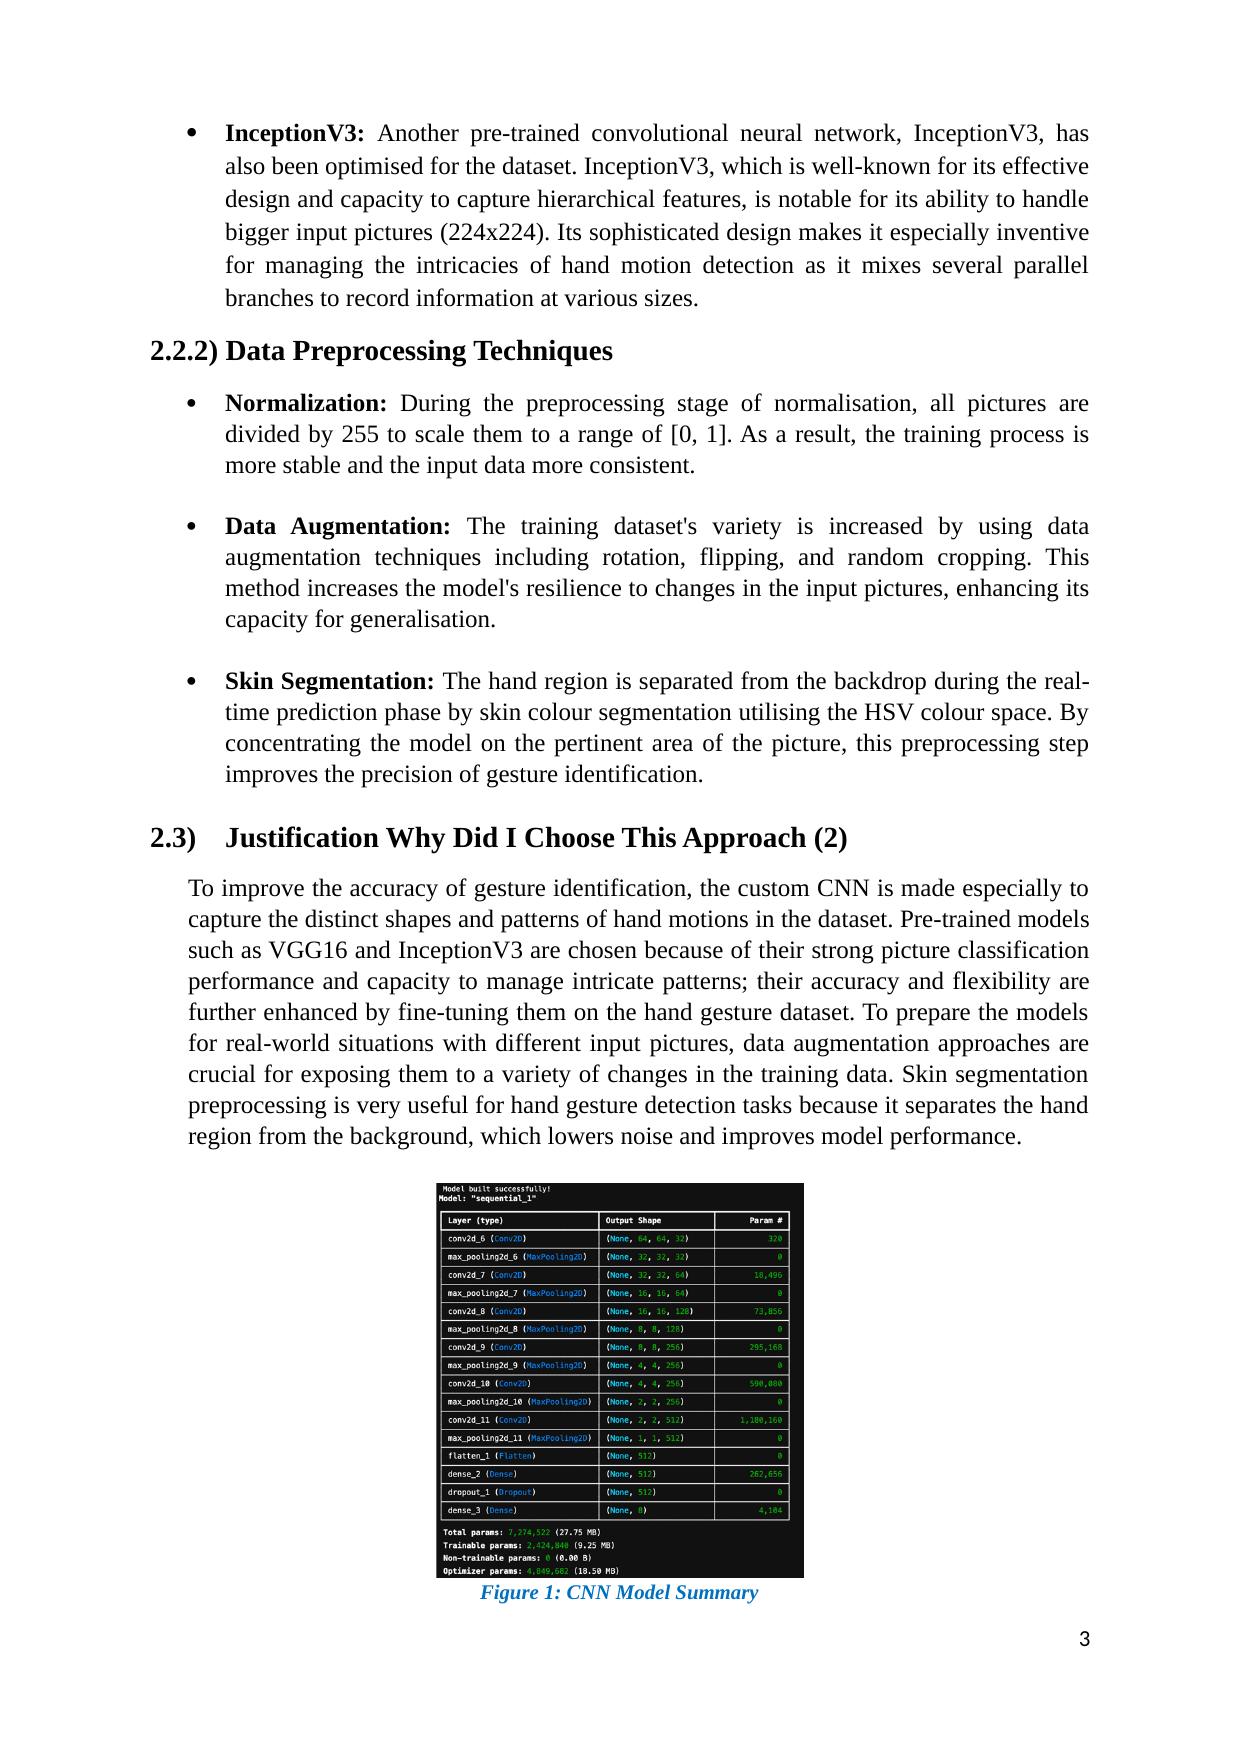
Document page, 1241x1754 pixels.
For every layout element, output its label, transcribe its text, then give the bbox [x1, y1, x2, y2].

text 2.2.2) Data Preprocessing Techniques [150, 333, 1090, 366]
list Skin Segmentation: The hand region is separated from the backdrop during the real-time prediction phase by skin colour segmentation utilising the HSV colour space. By concentrating the model on the pertinent area of the picture, this preprocessing step improves the precision of gesture identification. [187, 666, 1090, 788]
picture [436, 1183, 804, 1578]
list InceptionV3: Another pre-trained convolutional neural network, InceptionV3, has also been optimised for the dataset. InceptionV3, which is well-known for its effective design and capacity to capture hierarchical features, is notable for its ability to handle bigger input pictures (224x224). Its sophisticated design makes it especially inventive for managing the intricacies of hand motion detection as it mixes several parallel branches to record information at various sizes. [187, 118, 1090, 312]
text Figure 1: CNN Model Summary [150, 1580, 1090, 1604]
list Justification Why Did I Choose This Approach (2) [150, 820, 1090, 854]
list Normalization: During the preprocessing stage of normalisation, all pictures are divided by 255 to scale them to a range of [0, 1]. As a result, the training process is more stable and the input data more consistent. [187, 388, 1090, 479]
list Data Augmentation: The training dataset's variety is increased by using data augmentation techniques including rotation, flipping, and random cropping. This method increases the model's resilience to changes in the input pictures, enhancing its capacity for generalisation. [187, 511, 1090, 633]
text To improve the accuracy of gesture identification, the custom CNN is made especially to capture the distinct shapes and patterns of hand motions in the dataset. Pre-trained models such as VGG16 and InceptionV3 are chosen because of their strong picture classification performance and capacity to manage intricate patterns; their accuracy and flexibility are further enhanced by fine-tuning them on the hand gesture dataset. To prepare the models for real-world situations with different input pictures, data augmentation approaches are crucial for exposing them to a variety of changes in the training data. Skin segmentation preprocessing is very useful for hand gesture detection tasks because it separates the hand region from the background, which lowers noise and improves model performance. [188, 873, 1090, 1150]
